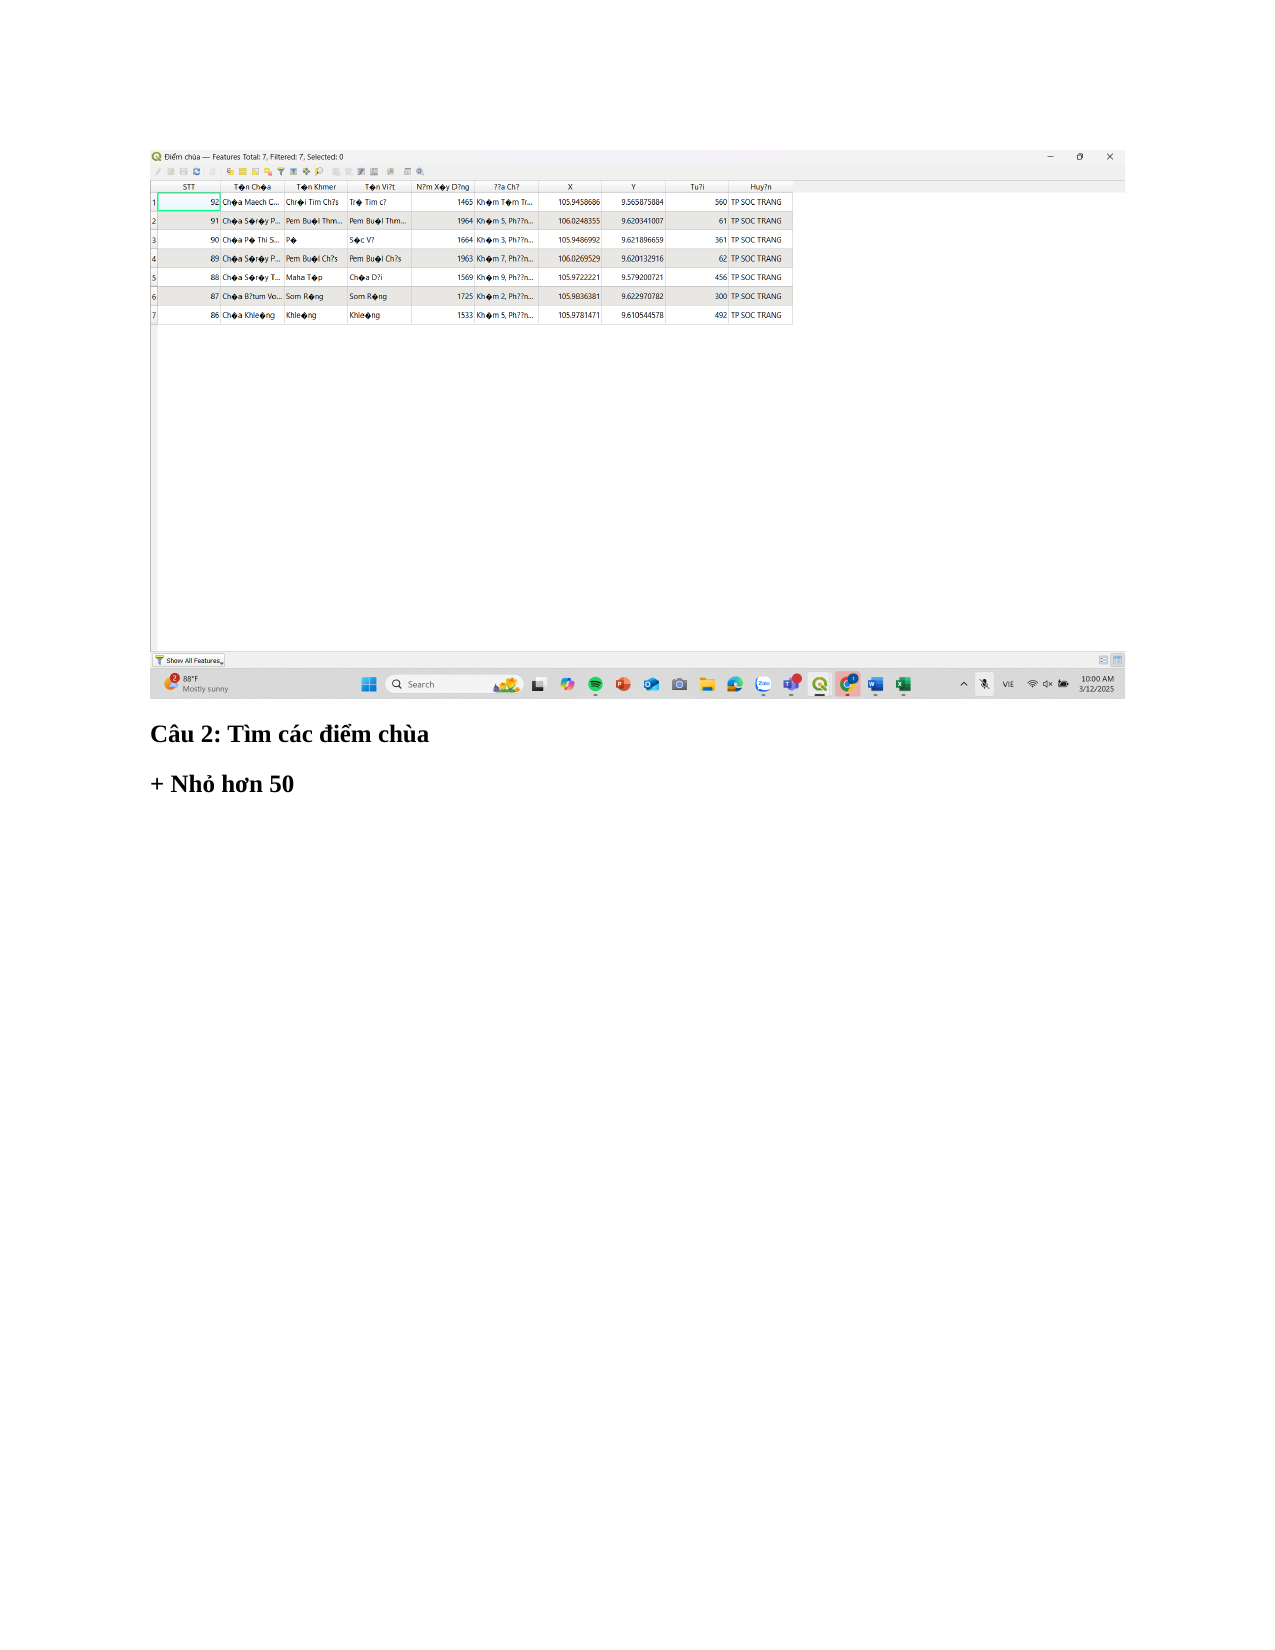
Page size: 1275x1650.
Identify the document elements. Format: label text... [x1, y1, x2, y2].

text Câu 2: Tìm các điểm chùa [150, 719, 1125, 748]
picture [150, 150, 1125, 699]
text + Nhỏ hơn 50 [150, 769, 1125, 798]
